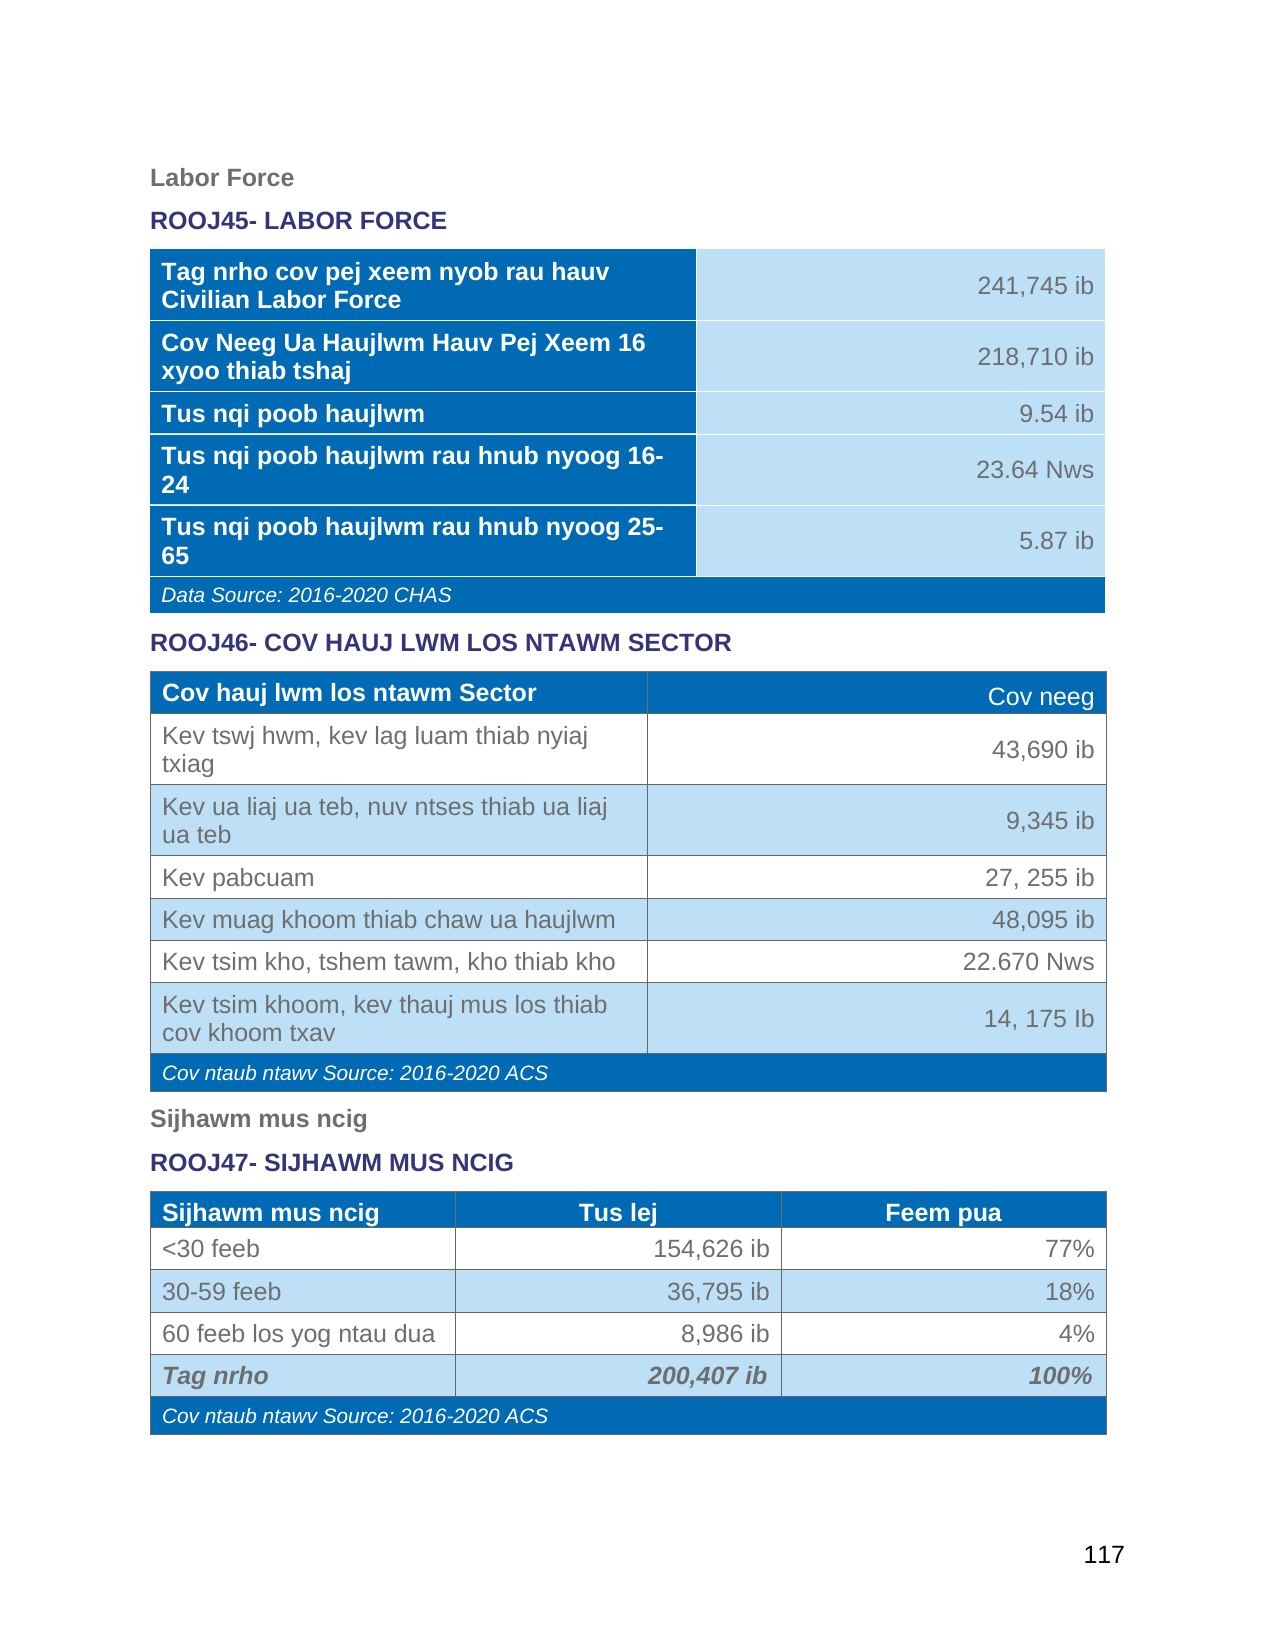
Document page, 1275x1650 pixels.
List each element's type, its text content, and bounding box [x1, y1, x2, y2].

title Rooj45- Labor Force [150, 206, 1125, 234]
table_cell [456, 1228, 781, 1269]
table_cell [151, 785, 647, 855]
title Rooj46- Cov hauj lwm los ntawm Sector [150, 628, 1125, 656]
title Rooj47- Sijhawm mus ncig [150, 1148, 1125, 1176]
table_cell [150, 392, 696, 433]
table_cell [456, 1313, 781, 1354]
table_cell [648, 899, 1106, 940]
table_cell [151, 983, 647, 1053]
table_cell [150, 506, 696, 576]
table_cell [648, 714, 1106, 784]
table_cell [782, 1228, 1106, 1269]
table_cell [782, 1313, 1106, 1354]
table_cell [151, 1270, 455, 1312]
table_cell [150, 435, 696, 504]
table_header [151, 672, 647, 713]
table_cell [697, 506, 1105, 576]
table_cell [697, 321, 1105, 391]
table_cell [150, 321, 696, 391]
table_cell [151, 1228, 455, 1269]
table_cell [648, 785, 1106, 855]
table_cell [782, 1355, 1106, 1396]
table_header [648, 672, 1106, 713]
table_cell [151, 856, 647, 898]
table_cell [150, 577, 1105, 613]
text Sijhawm mus ncig [150, 1104, 1125, 1133]
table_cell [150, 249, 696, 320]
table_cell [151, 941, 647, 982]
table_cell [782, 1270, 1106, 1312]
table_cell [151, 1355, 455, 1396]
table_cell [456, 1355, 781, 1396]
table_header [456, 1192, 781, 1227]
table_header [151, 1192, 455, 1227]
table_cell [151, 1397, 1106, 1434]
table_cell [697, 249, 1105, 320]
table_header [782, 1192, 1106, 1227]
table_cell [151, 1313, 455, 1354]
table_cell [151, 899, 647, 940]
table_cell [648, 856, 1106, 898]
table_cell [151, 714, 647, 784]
text Labor Force [150, 162, 1125, 191]
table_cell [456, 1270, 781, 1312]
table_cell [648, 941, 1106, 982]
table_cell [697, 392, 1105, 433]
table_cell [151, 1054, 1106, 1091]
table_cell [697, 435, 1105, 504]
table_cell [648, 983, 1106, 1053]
